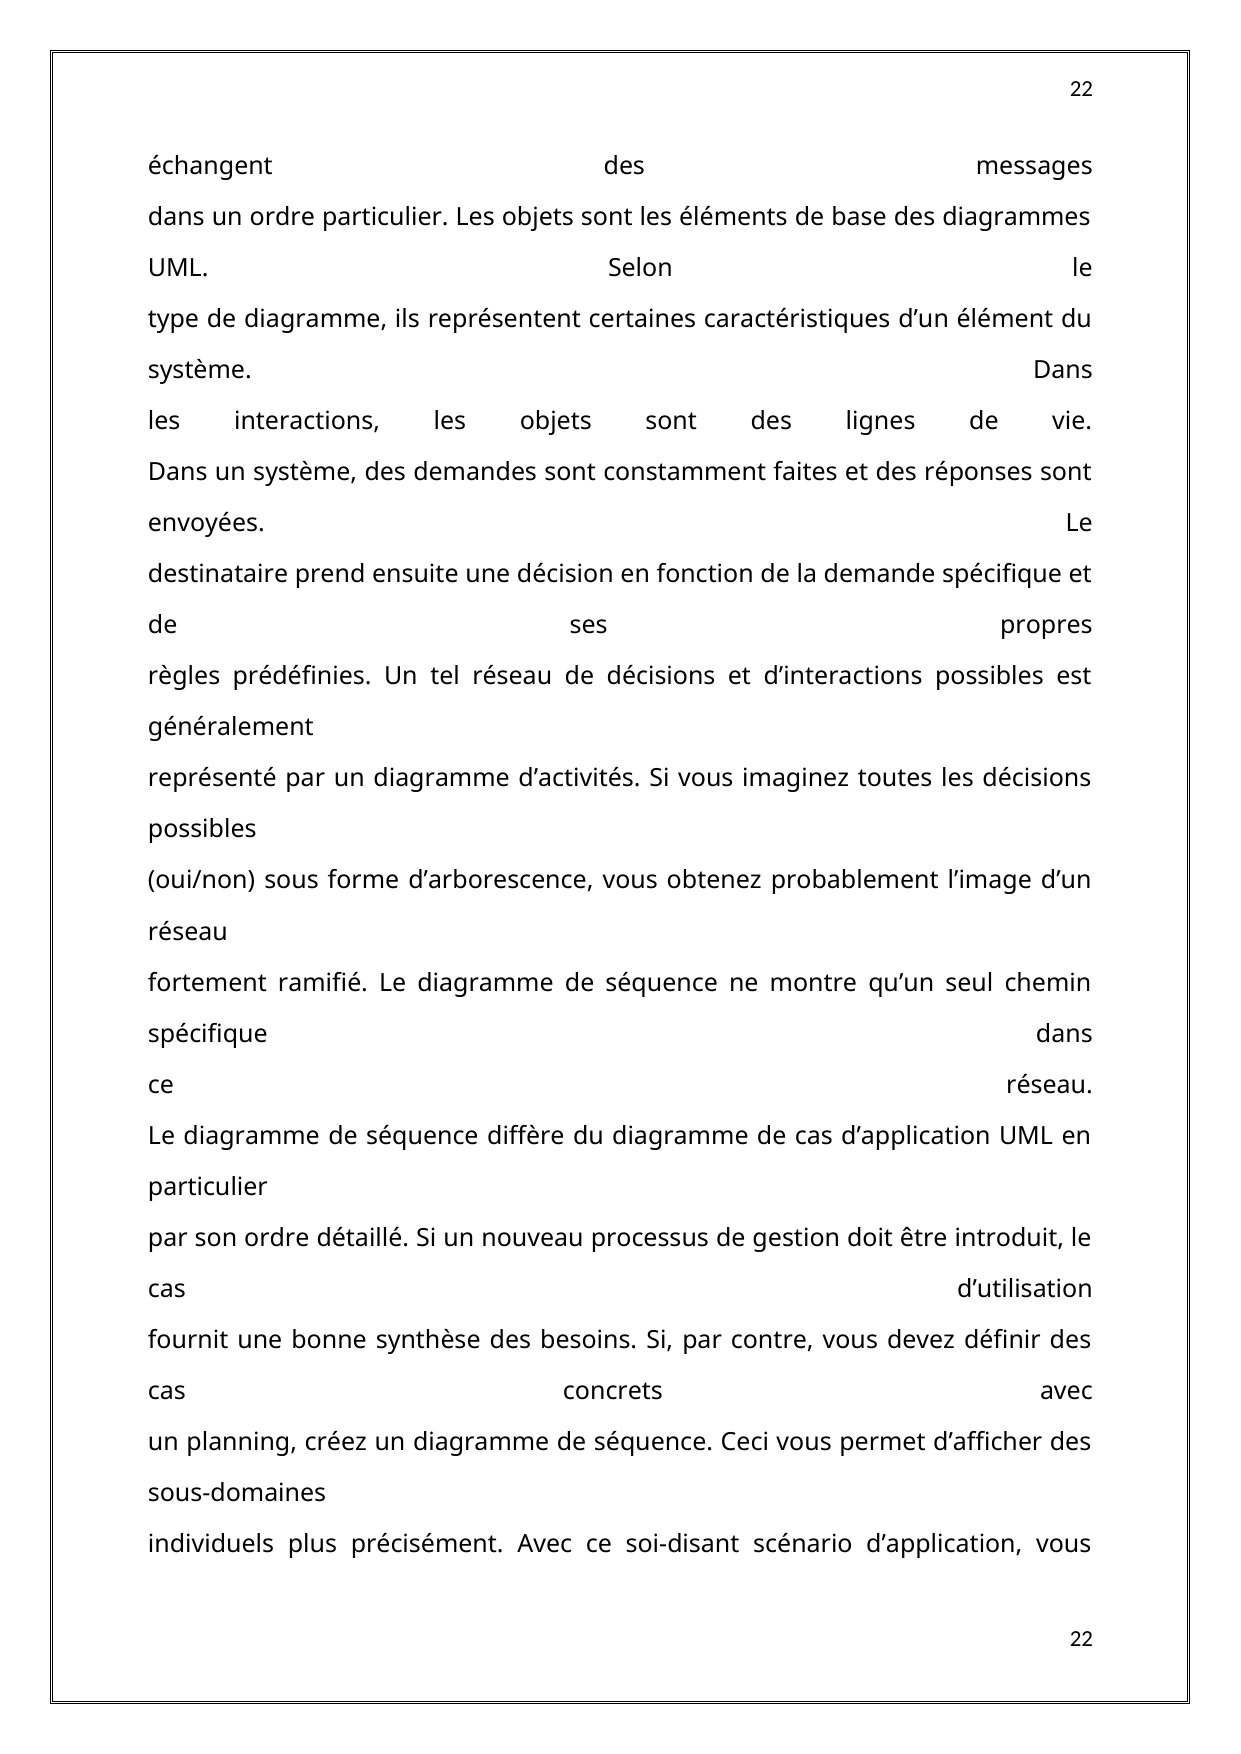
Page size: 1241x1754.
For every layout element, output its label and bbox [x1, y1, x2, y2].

text [148, 148, 1093, 1560]
